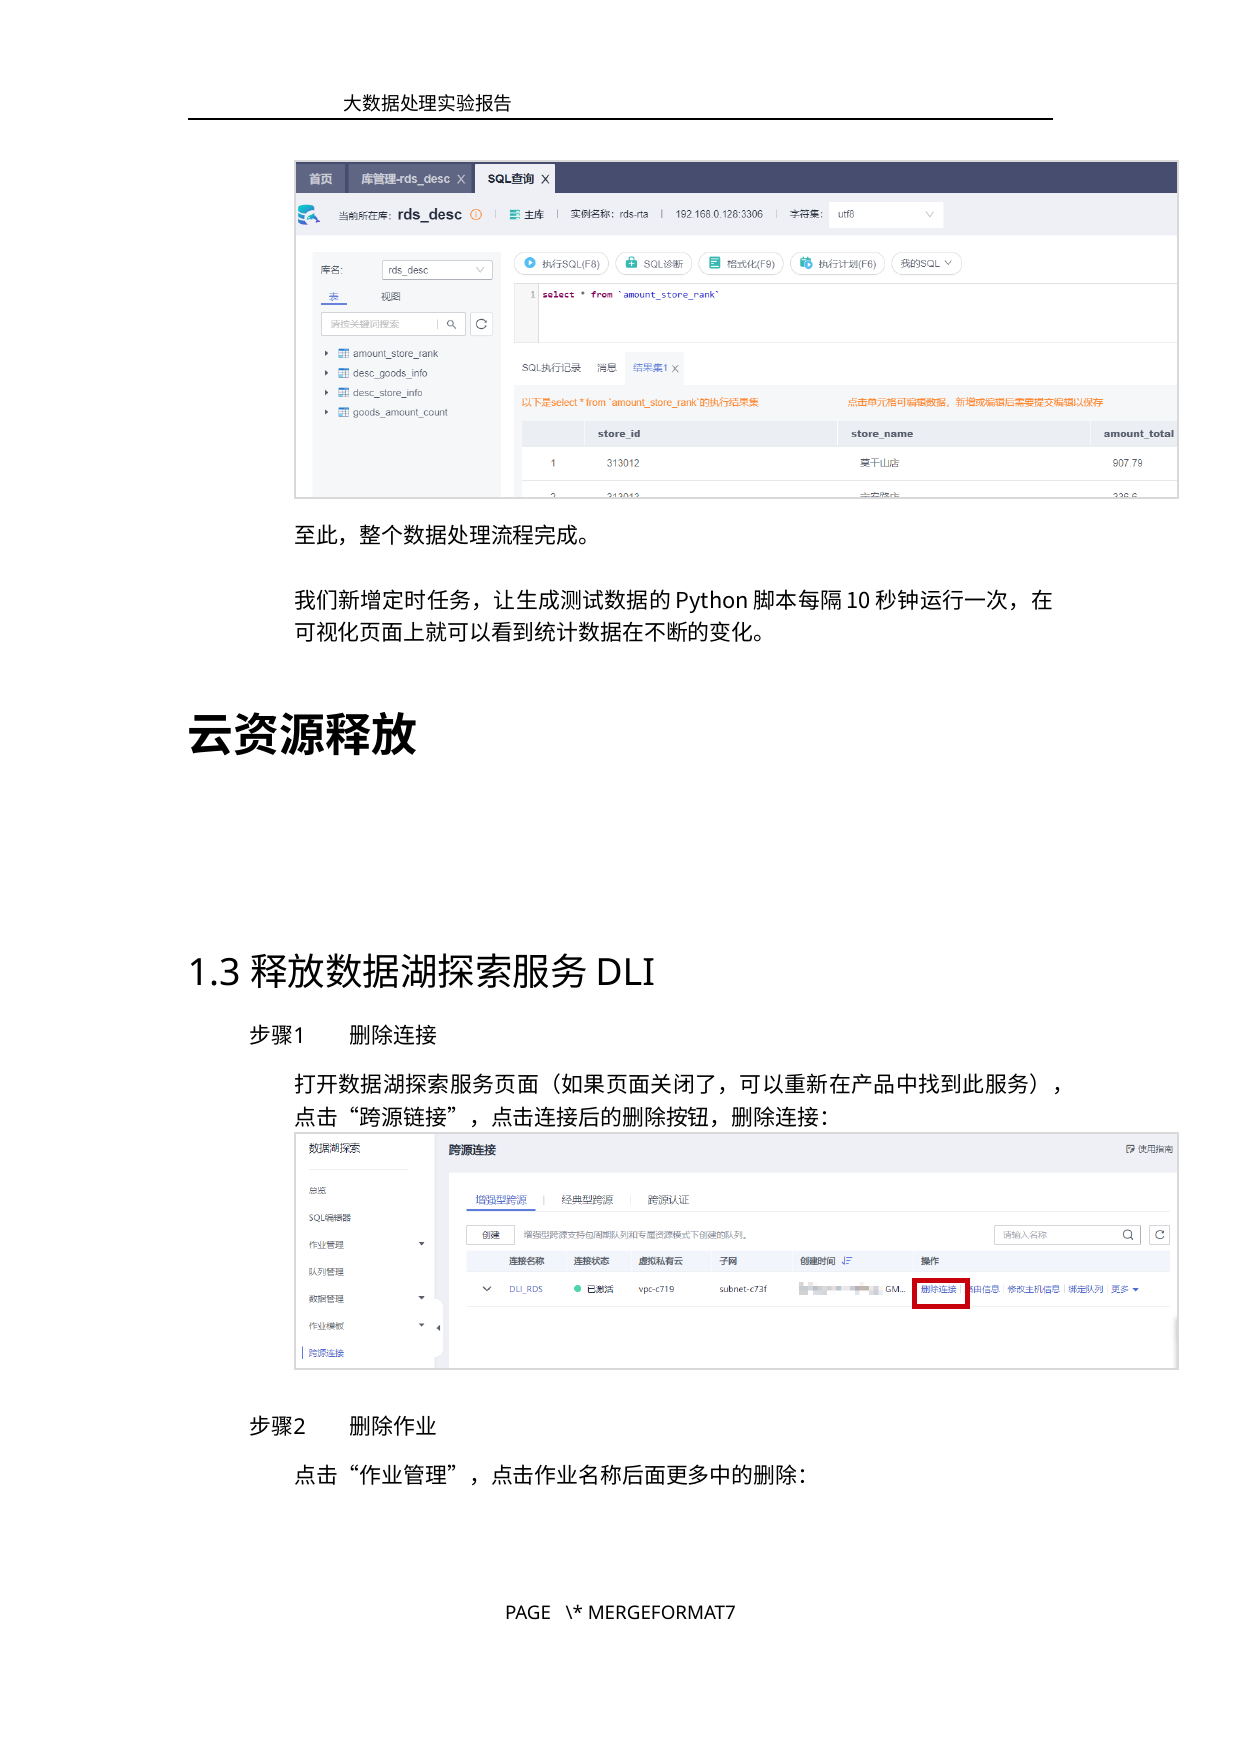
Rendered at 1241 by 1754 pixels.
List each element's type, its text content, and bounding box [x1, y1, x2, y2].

picture [296, 1134, 1177, 1368]
text 点击“作业管理”，点击作业名称后面更多中的删除： [294, 1458, 1053, 1490]
subtitle 云资源释放 [187, 683, 1053, 780]
text 我们新增定时任务，让生成测试数据的Python脚本每隔10秒钟运行一次，在可视化页面上就可以看到统计数据在不断的变化。 [294, 582, 1053, 647]
list 删除连接 [306, 1018, 1053, 1050]
text 打开数据湖探索服务页面（如果页面关闭了，可以重新在产品中找到此服务），点击“跨源链接”，点击连接后的删除按钮，删除连接： [294, 1067, 1053, 1132]
subtitle 释放数据湖探索服务DLI [187, 936, 1053, 1001]
text 至此，整个数据处理流程完成。 [294, 517, 1053, 550]
picture [296, 162, 1177, 497]
list 删除作业 [306, 1409, 1053, 1441]
